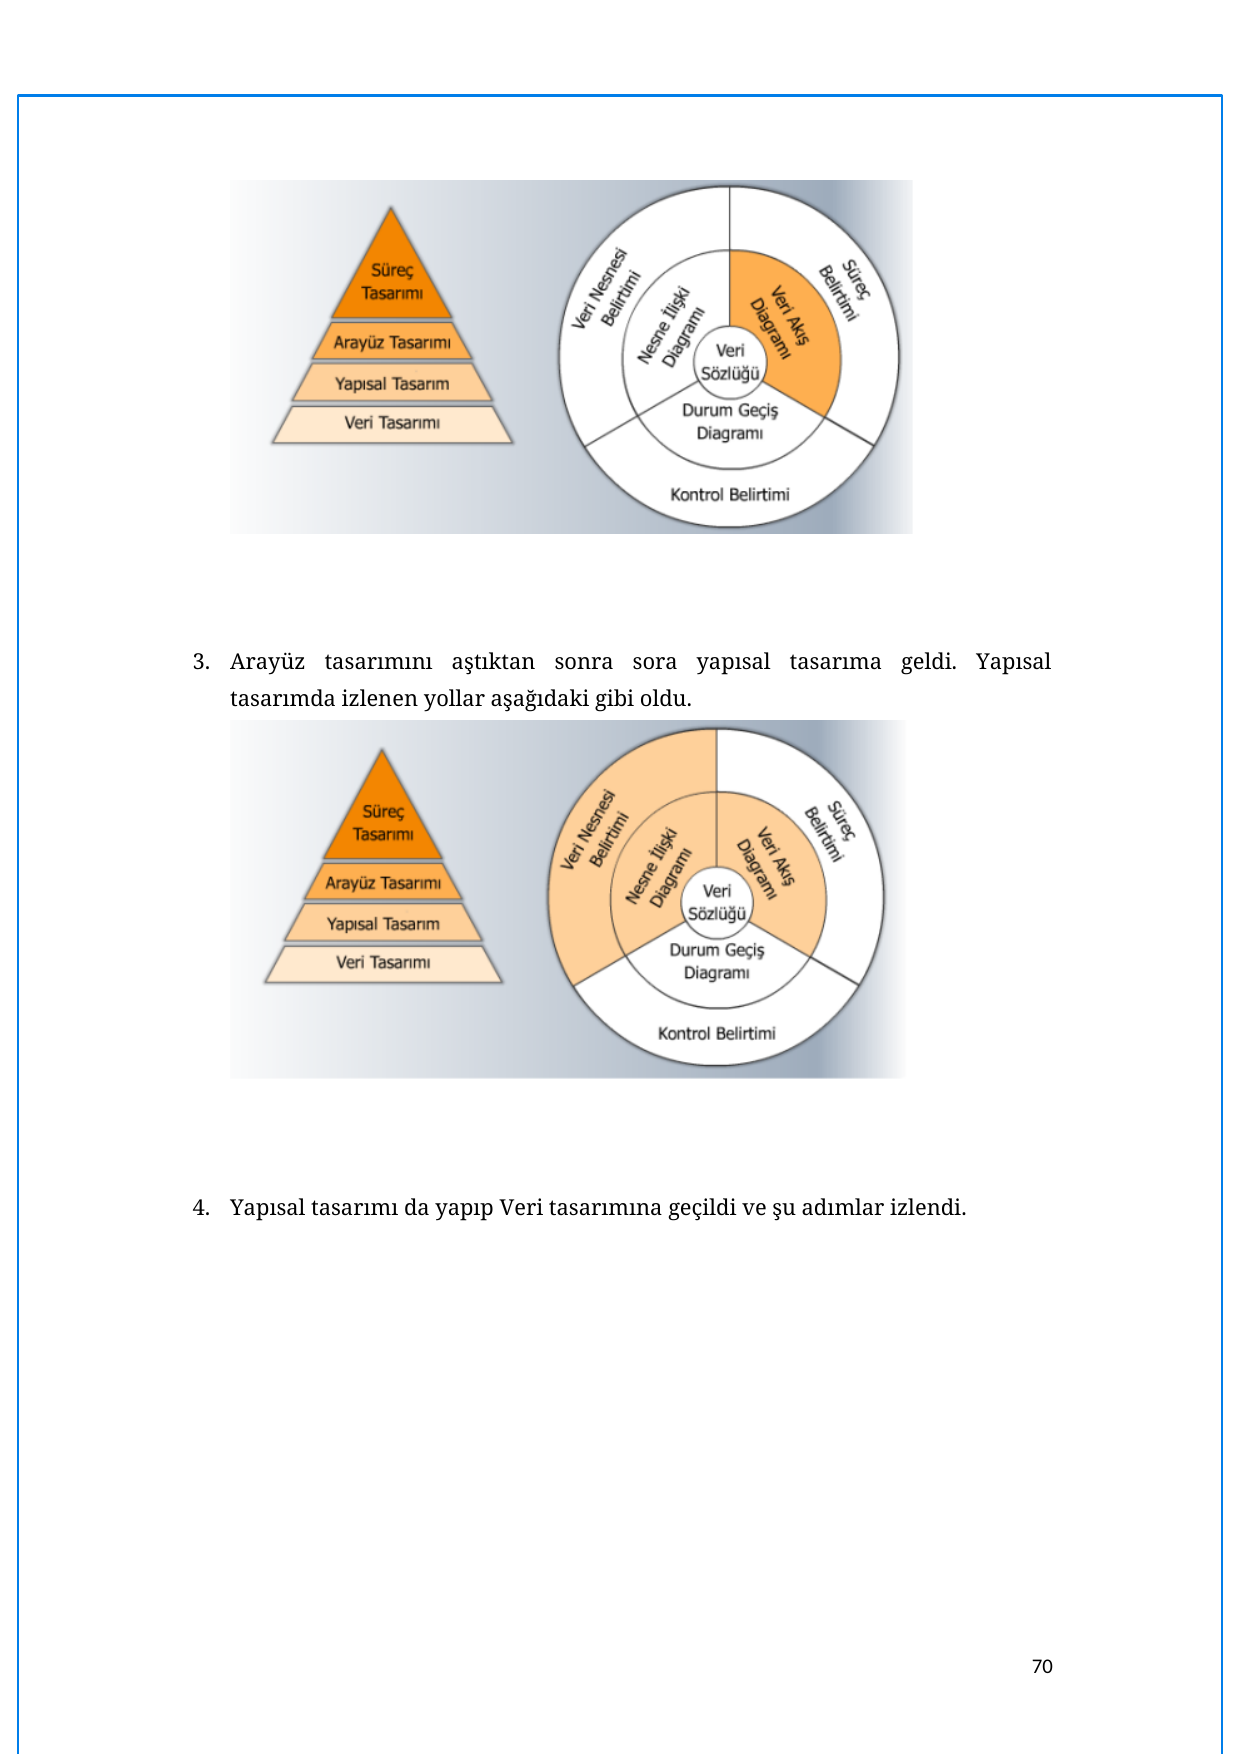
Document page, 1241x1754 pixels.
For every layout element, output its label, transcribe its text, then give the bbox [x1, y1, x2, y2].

list Yapısal tasarımı da yapıp Veri tasarımına geçildi ve şu adımlar izlendi. [192, 1192, 1053, 1221]
picture [230, 180, 913, 534]
list Arayüz tasarımını aştıktan sonra sora yapısal tasarıma geldi. Yapısal tasarımda izlenen yollar aşağıdaki gibi oldu. [192, 646, 1053, 713]
picture [230, 720, 908, 1080]
